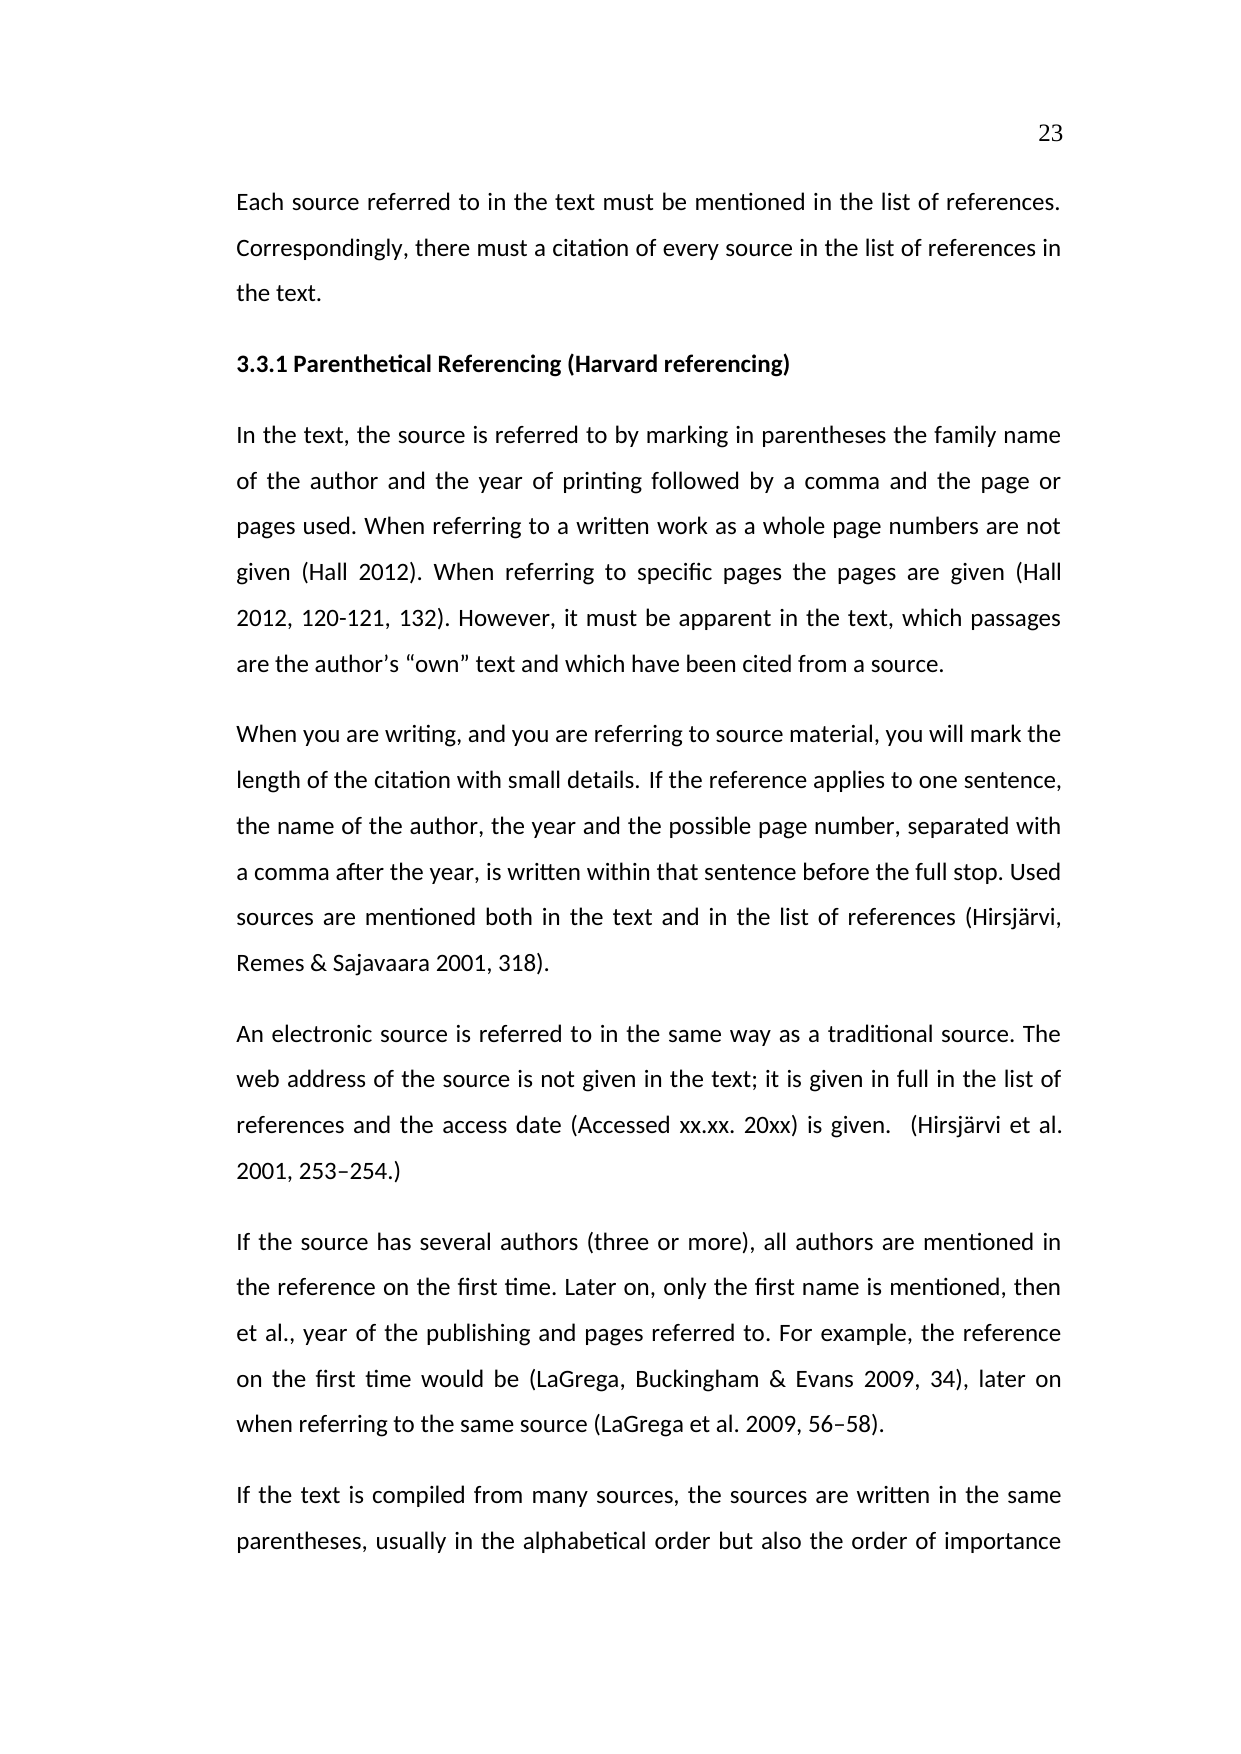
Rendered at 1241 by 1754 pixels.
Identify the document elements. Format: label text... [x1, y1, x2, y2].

text In the text, the source is referred to by marking in parentheses the family name of the author and the year of printing followed by a comma and the page or pages used. When referring to a written work as a whole page numbers are not given (Hall 2012). When referring to specific pages the pages are given (Hall 2012, 120-121, 132). However, it must be apparent in the text, which passages are the author’s “own” text and which have been cited from a source. [236, 419, 1063, 678]
text 3.3.1 Parenthetical Referencing (Harvard referencing) [236, 348, 1063, 379]
text An electronic source is referred to in the same way as a traditional source. The web address of the source is not given in the text; it is given in full in the list of references and the access date (Accessed xx.xx. 20xx) is given. (Hirsjärvi et al. 2001, 253–254.) [236, 1018, 1063, 1186]
text When you are writing, and you are referring to source material, you will mark the length of the citation with small details. If the reference applies to one sentence, the name of the author, the year and the possible page number, separated with a comma after the year, is written within that sentence before the full stop. Used sources are mentioned both in the text and in the list of references (Hirsjärvi, Remes & Sajavaara 2001, 318). [236, 718, 1063, 978]
text Each source referred to in the text must be mentioned in the list of references. Correspondingly, there must a citation of every source in the list of references in the text. [236, 186, 1063, 308]
text If the source has several authors (three or more), all authors are mentioned in the reference on the first time. Later on, only the first name is mentioned, then et al., year of the publishing and pages referred to. For example, the reference on the first time would be (LaGrega, Buckingham & Evans 2009, 34), later on when referring to the same source (LaGrega et al. 2009, 56–58). [236, 1226, 1063, 1439]
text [236, 1479, 1063, 1556]
